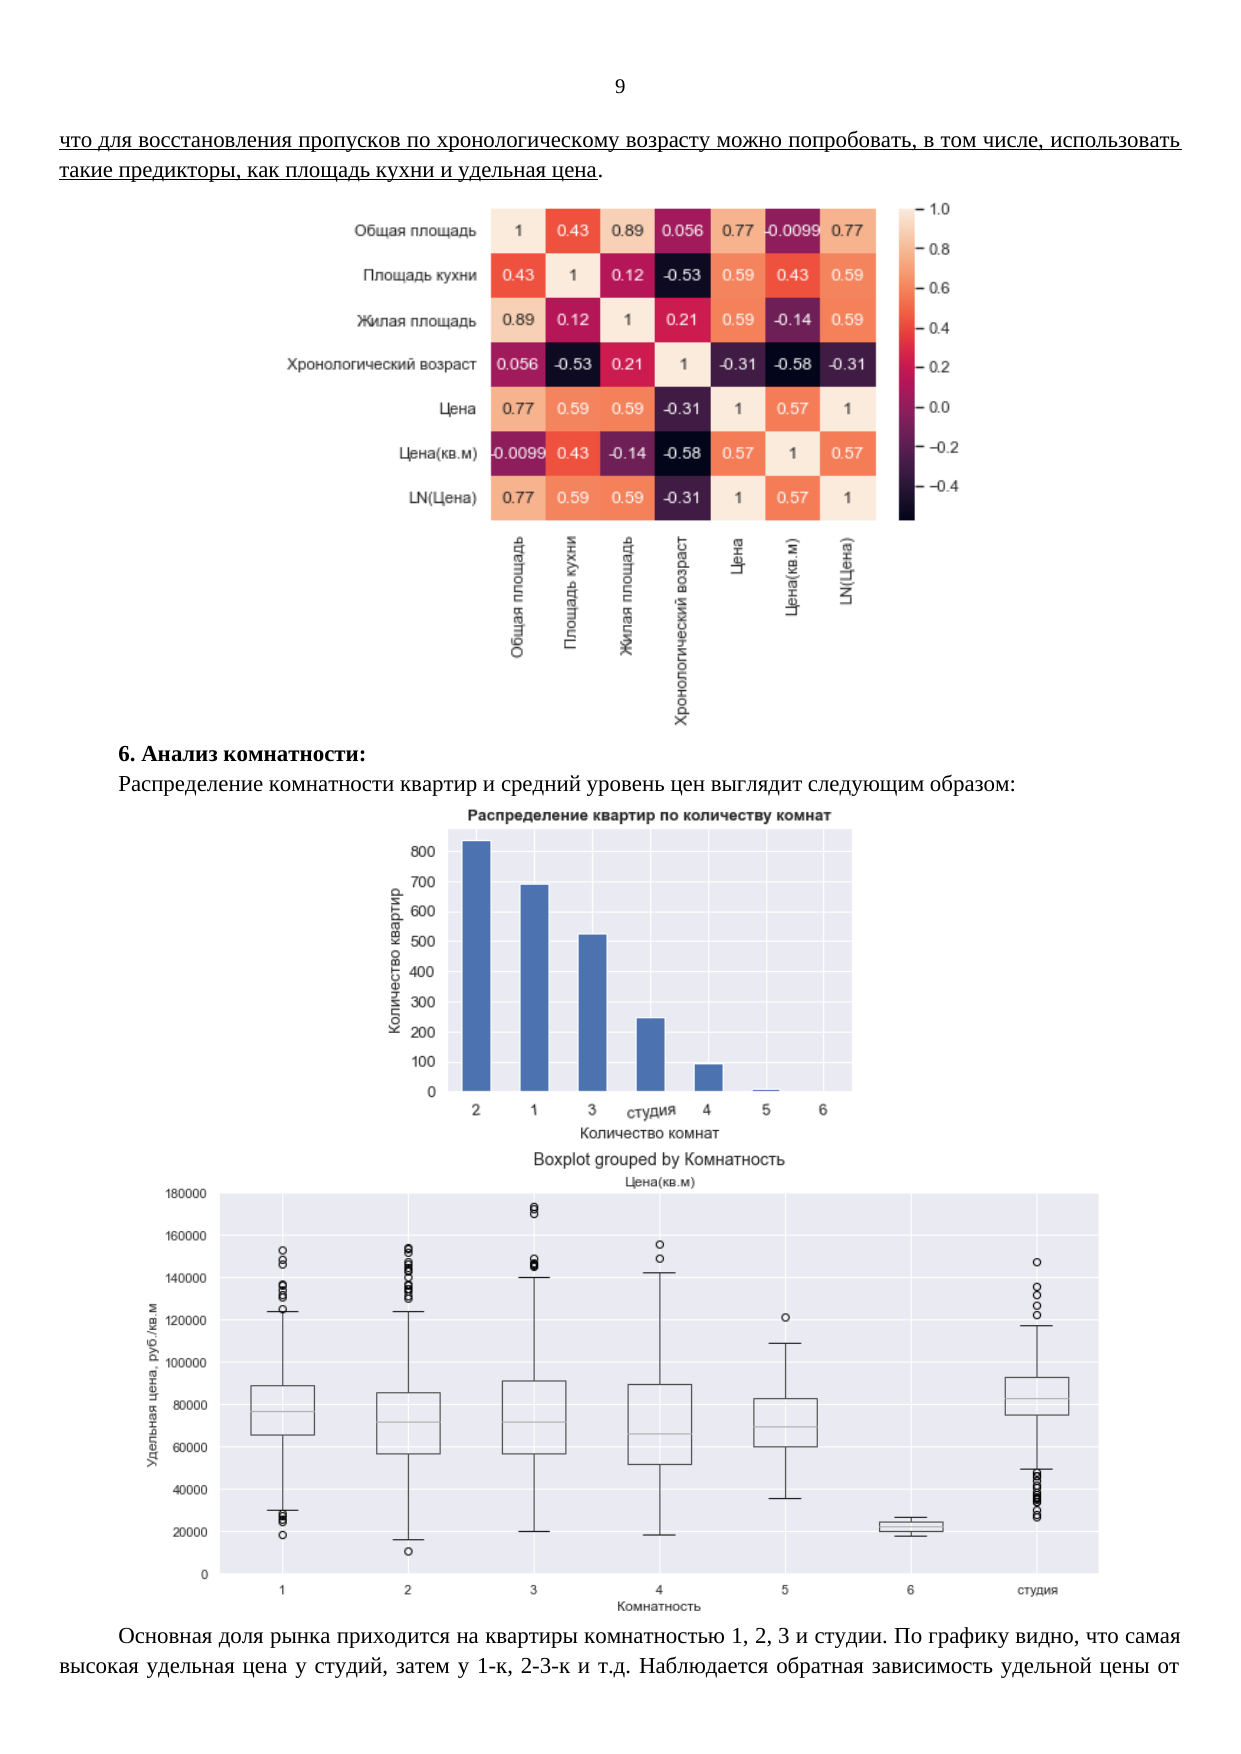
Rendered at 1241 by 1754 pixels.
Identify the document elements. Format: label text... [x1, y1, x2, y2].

picture [270, 186, 971, 736]
picture [133, 1150, 1107, 1618]
picture [378, 800, 863, 1147]
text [59, 126, 1181, 149]
text 6. Анализ комнатности: [59, 740, 1181, 766]
text Распределение комнатности квартир и средний уровень цен выглядит следующим образом: [59, 770, 1181, 797]
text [59, 1622, 1181, 1678]
